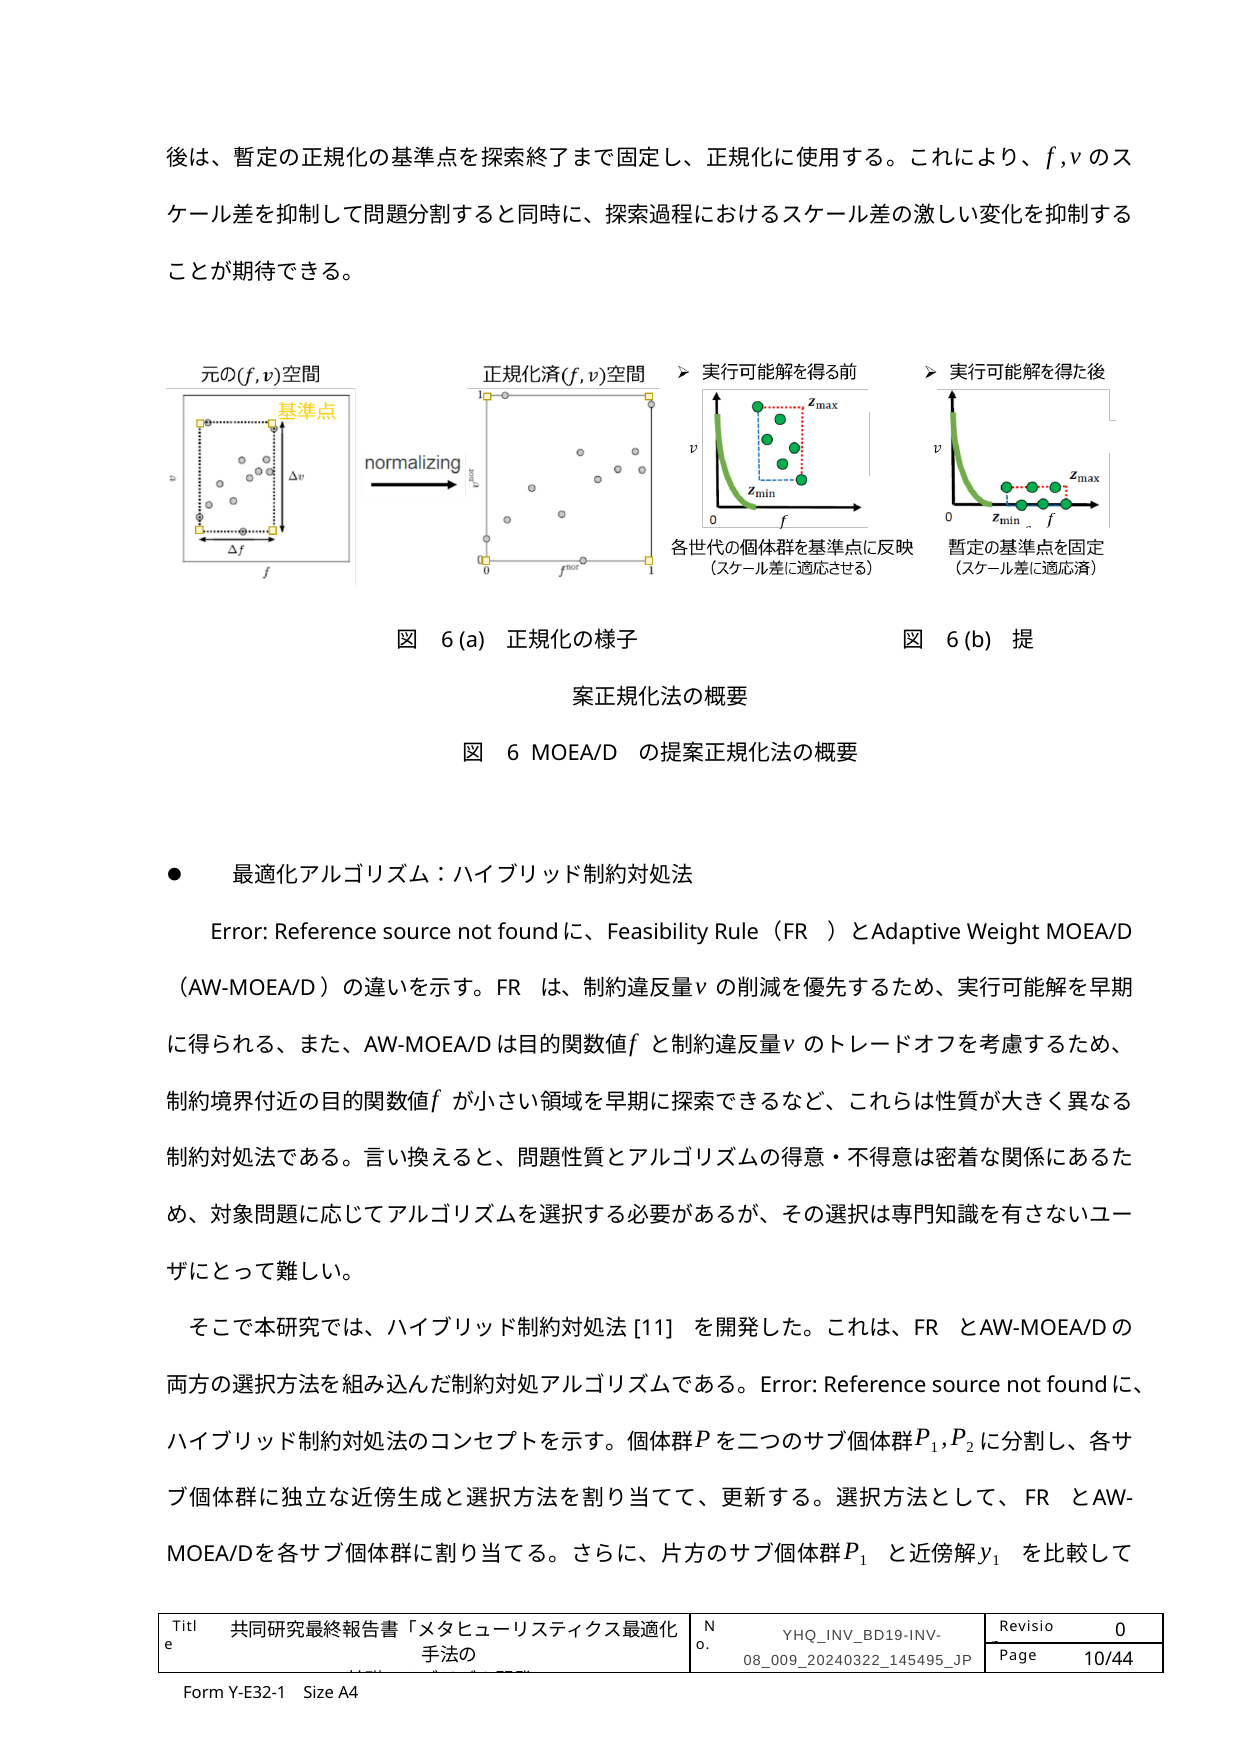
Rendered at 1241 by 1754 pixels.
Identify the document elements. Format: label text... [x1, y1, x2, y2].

text 図 6 (a) 正規化の様子 図 6 (b) 提案正規化法の概要 [254, 609, 1045, 723]
picture [671, 354, 1116, 587]
picture [166, 355, 661, 587]
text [166, 128, 1133, 298]
list 最適化アルゴリズム：ハイブリッド制約対処法 [166, 844, 1133, 901]
text 図 6 MOEA/Dの提案正規化法の概要 [254, 723, 1045, 779]
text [166, 1298, 1133, 1581]
